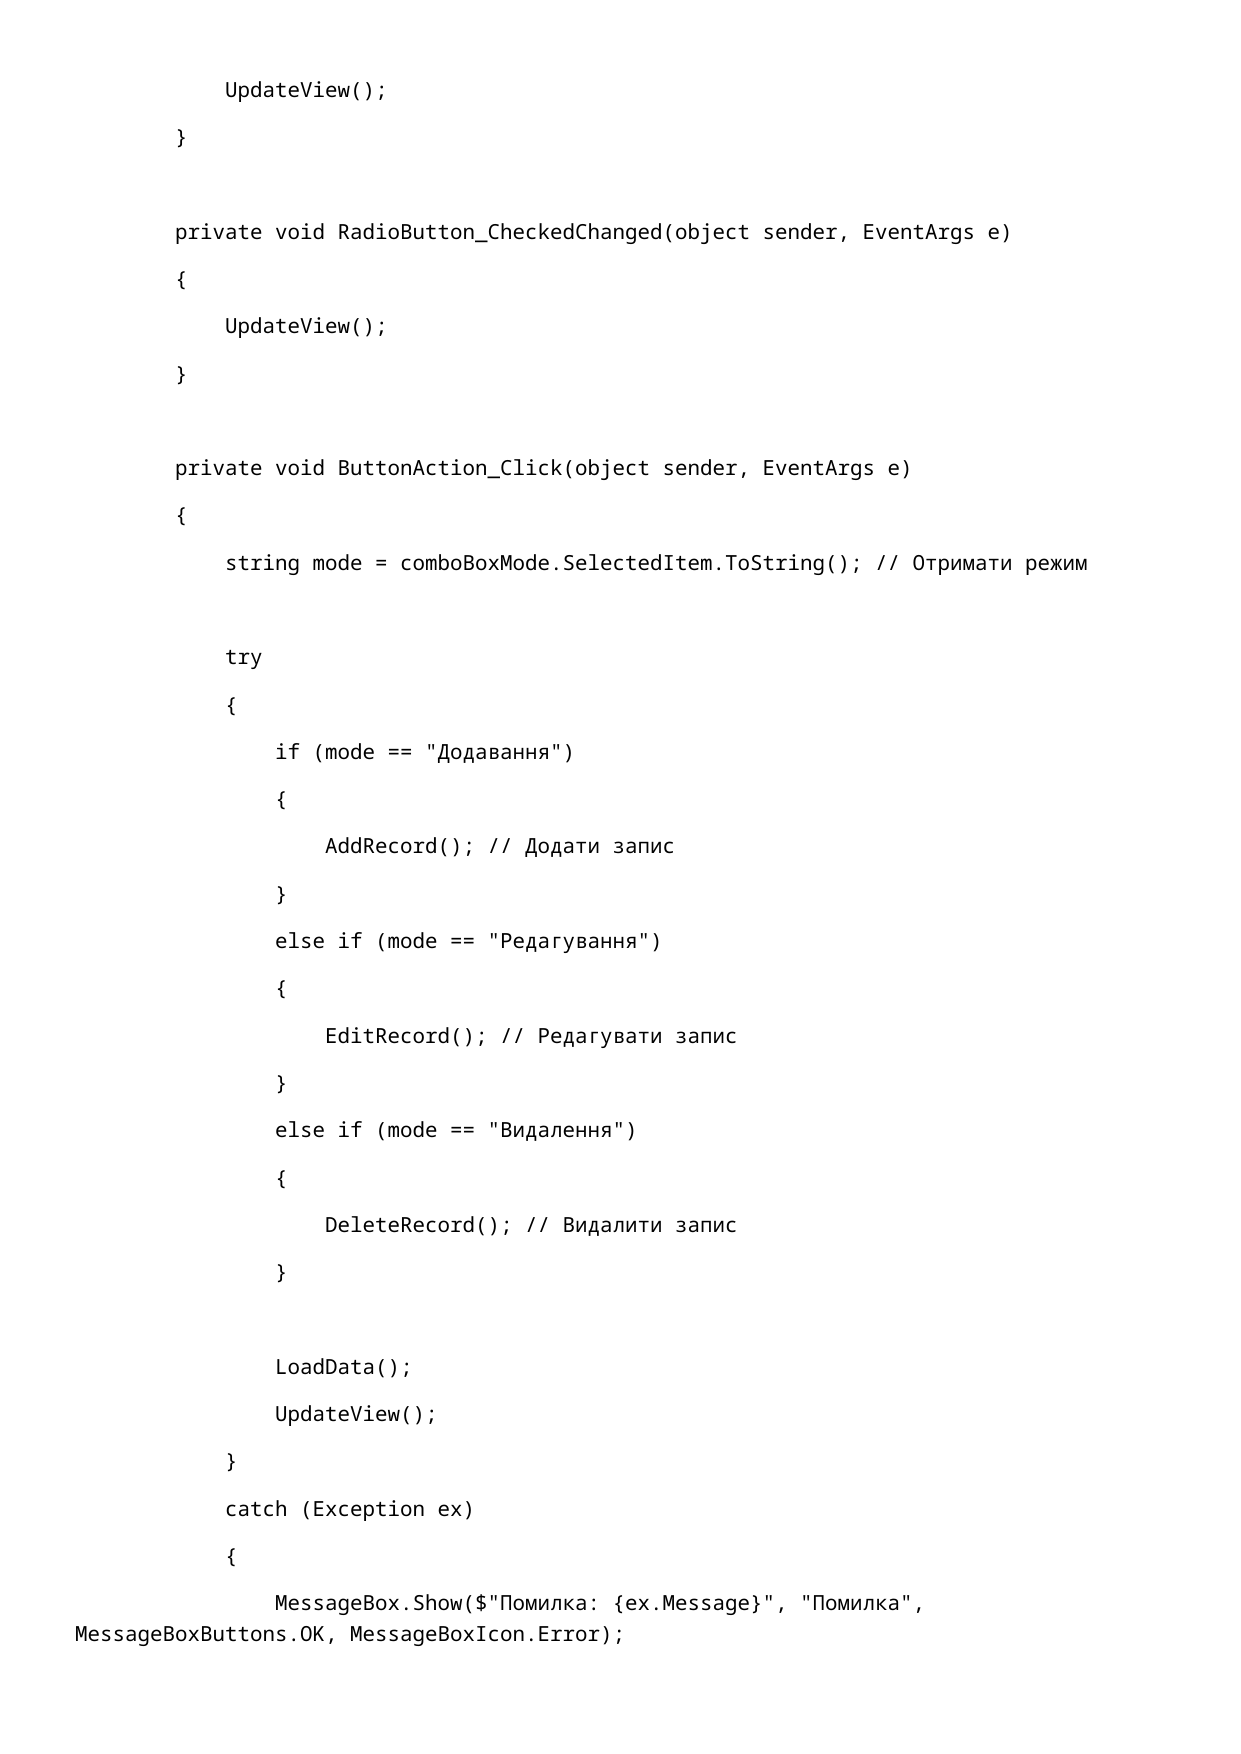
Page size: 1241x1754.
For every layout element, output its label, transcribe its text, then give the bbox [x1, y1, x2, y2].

text else if (mode == "Редагування") [75, 926, 1165, 955]
text } [75, 1446, 1165, 1475]
text { [75, 973, 1165, 1002]
text } [75, 879, 1165, 907]
text MessageBox.Show($"Помилка: {ex.Message}", "Помилка", MessageBoxButtons.OK, MessageBoxIcon.Error); [75, 1588, 1165, 1647]
text UpdateView(); [75, 311, 1165, 340]
text } [75, 1068, 1165, 1097]
text string mode = comboBoxMode.SelectedItem.ToString(); // Отримати режим [75, 548, 1165, 576]
text { [75, 1541, 1165, 1569]
text if (mode == "Додавання") [75, 737, 1165, 766]
text { [75, 784, 1165, 813]
text else if (mode == "Видалення") [75, 1115, 1165, 1144]
text private void ButtonAction_Click(object sender, EventArgs e) [75, 453, 1165, 482]
text { [75, 264, 1165, 293]
text { [75, 1163, 1165, 1191]
text } [75, 1257, 1165, 1286]
text } [75, 122, 1165, 151]
text { [75, 690, 1165, 718]
text UpdateView(); [75, 75, 1165, 103]
text private void RadioButton_CheckedChanged(object sender, EventArgs e) [75, 217, 1165, 245]
text AddRecord(); // Додати запис [75, 832, 1165, 860]
text EditRecord(); // Редагувати запис [75, 1021, 1165, 1049]
text { [75, 501, 1165, 529]
text UpdateView(); [75, 1399, 1165, 1428]
text DeleteRecord(); // Видалити запис [75, 1210, 1165, 1238]
text } [75, 359, 1165, 387]
text LoadData(); [75, 1352, 1165, 1380]
text try [75, 642, 1165, 671]
text catch (Exception ex) [75, 1494, 1165, 1522]
